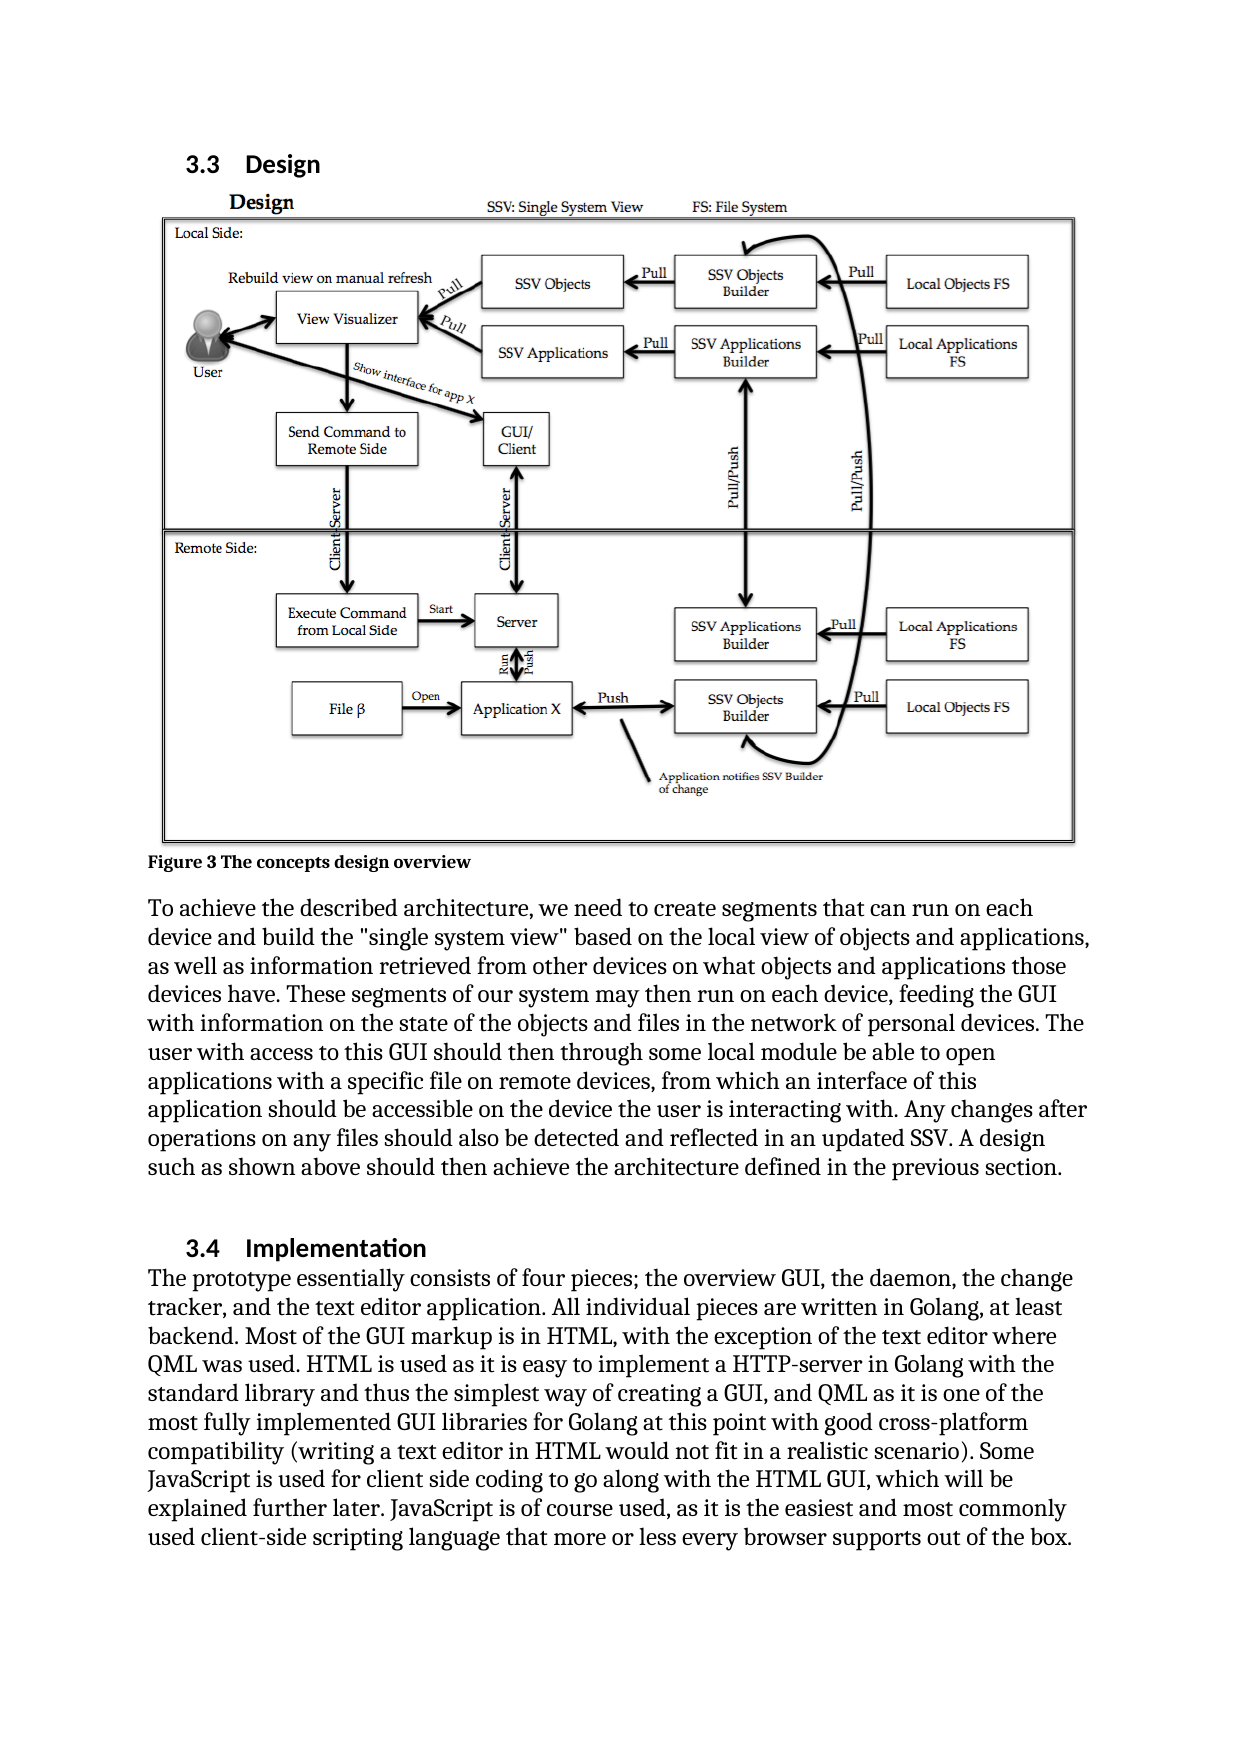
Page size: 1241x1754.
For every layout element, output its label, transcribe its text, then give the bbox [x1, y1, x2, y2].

subtitle Design [185, 148, 1092, 180]
text Figure 3 The concepts design overview [148, 852, 1092, 873]
picture [147, 180, 1092, 852]
subtitle Implementation [185, 1231, 1092, 1264]
text To achieve the described architecture, we need to create segments that can run on each device and build the "single system view" based on the local view of objects and applications, as well as information retrieved from other devices on what objects and applications those devices have. These segments of our system may then run on each device, feeding the GUI with information on the state of the objects and files in the network of personal devices. The user with access to this GUI should then through some local module be able to open applications with a specific file on remote devices, from which an interface of this application should be accessible on the device the user is interacting with. Any changes after operations on any files should also be detected and reflected in an updated SSV. A design such as shown above should then achieve the architecture defined in the previous section. [148, 894, 1092, 1182]
text The prototype essentially consists of four pieces; the overview GUI, the daemon, the change tracker, and the text editor application. All individual pieces are written in Golang, at least backend. Most of the GUI markup is in HTML, with the exception of the text editor where QML was used. HTML is used as it is easy to implement a HTTP-server in Golang with the standard library and thus the simplest way of creating a GUI, and QML as it is one of the most fully implemented GUI libraries for Golang at this point with good cross-platform compatibility (writing a text editor in HTML would not fit in a realistic scenario). Some JavaScript is used for client side coding to go along with the HTML GUI, which will be explained further later. JavaScript is of course used, as it is the easiest and most commonly used client-side scripting language that more or less every browser supports out of the box. [148, 1264, 1092, 1552]
